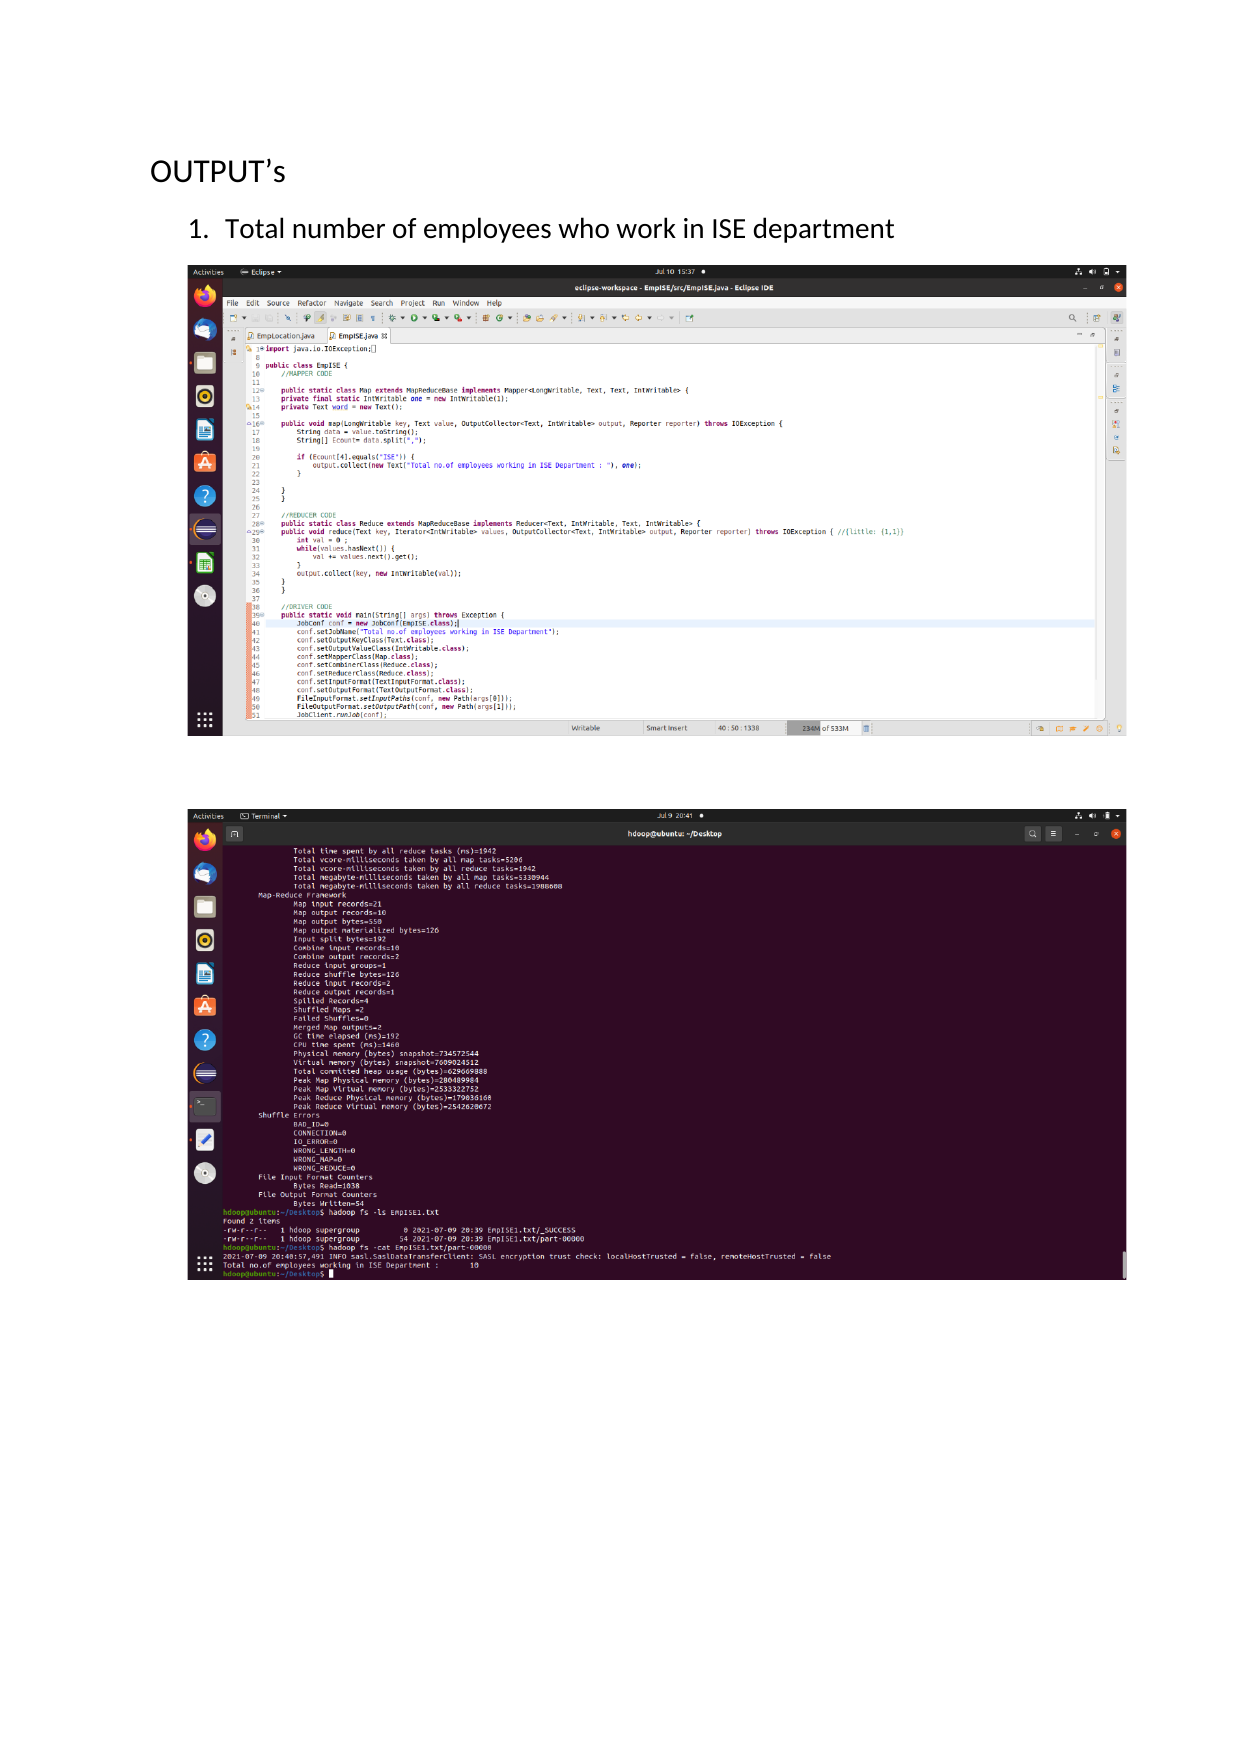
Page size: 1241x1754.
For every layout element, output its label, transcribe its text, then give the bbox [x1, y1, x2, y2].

picture [187, 265, 1127, 736]
picture [187, 809, 1127, 1280]
text OUTPUT’s [150, 150, 1090, 191]
list Total number of employees who work in ISE department [187, 211, 1090, 246]
